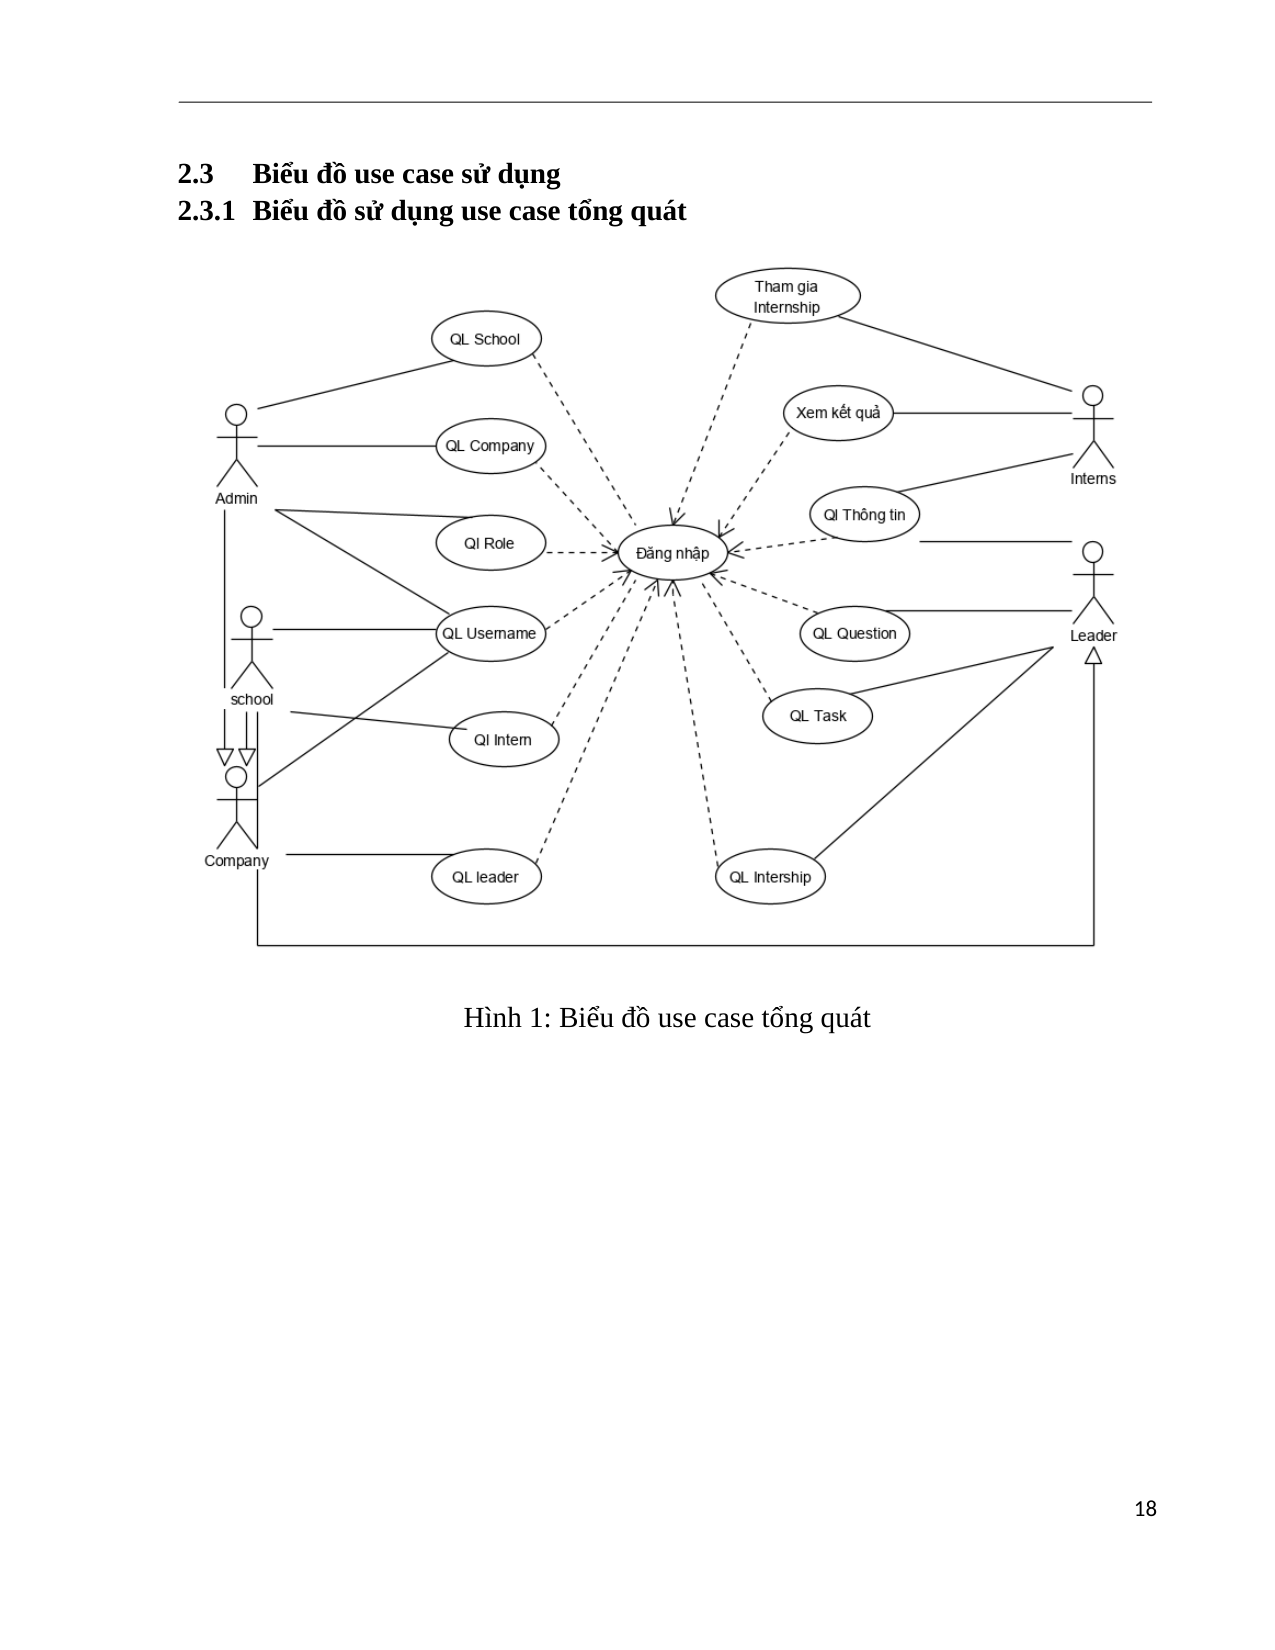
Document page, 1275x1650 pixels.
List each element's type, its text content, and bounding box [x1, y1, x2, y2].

text Hình 1: Biểu đồ use case tổng quát [177, 1000, 1157, 1034]
list 2.3 Biểu đồ use case sử dụng [177, 153, 1157, 191]
picture [177, 248, 1157, 966]
list 2.3.1 Biểu đồ sử dụng use case tổng quát [177, 191, 1157, 228]
